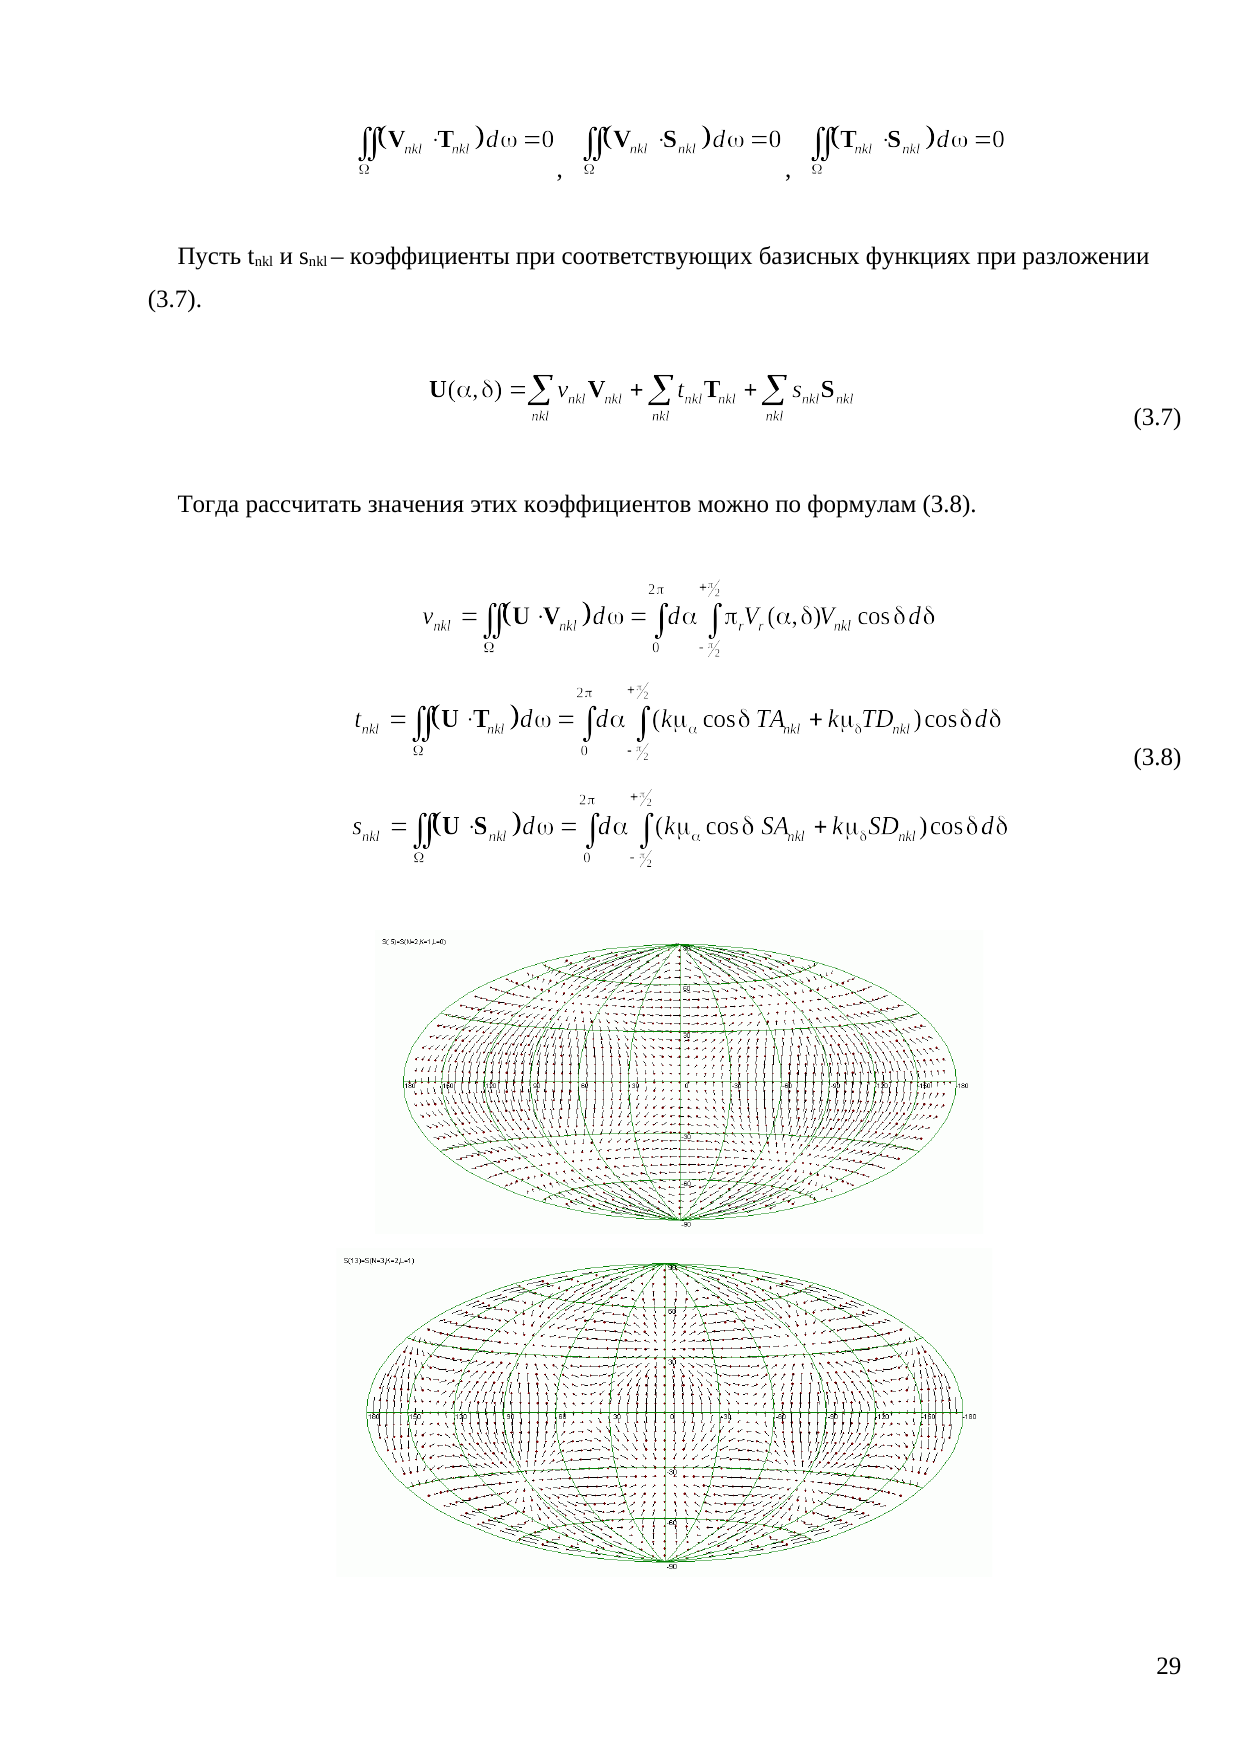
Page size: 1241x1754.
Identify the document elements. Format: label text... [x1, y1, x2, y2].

picture [375, 930, 984, 1234]
text (3.8) [148, 677, 1181, 771]
text Пусть tnkl и snkl – коэффициенты при соответствующих базисных функциях при разложении (3.7). [148, 241, 1181, 313]
text , , [148, 118, 1181, 183]
text (3.7) [148, 370, 1181, 431]
text Тогда рассчитать значения этих коэффициентов можно по формулам (3.8). [148, 489, 1181, 517]
picture [336, 1248, 993, 1577]
